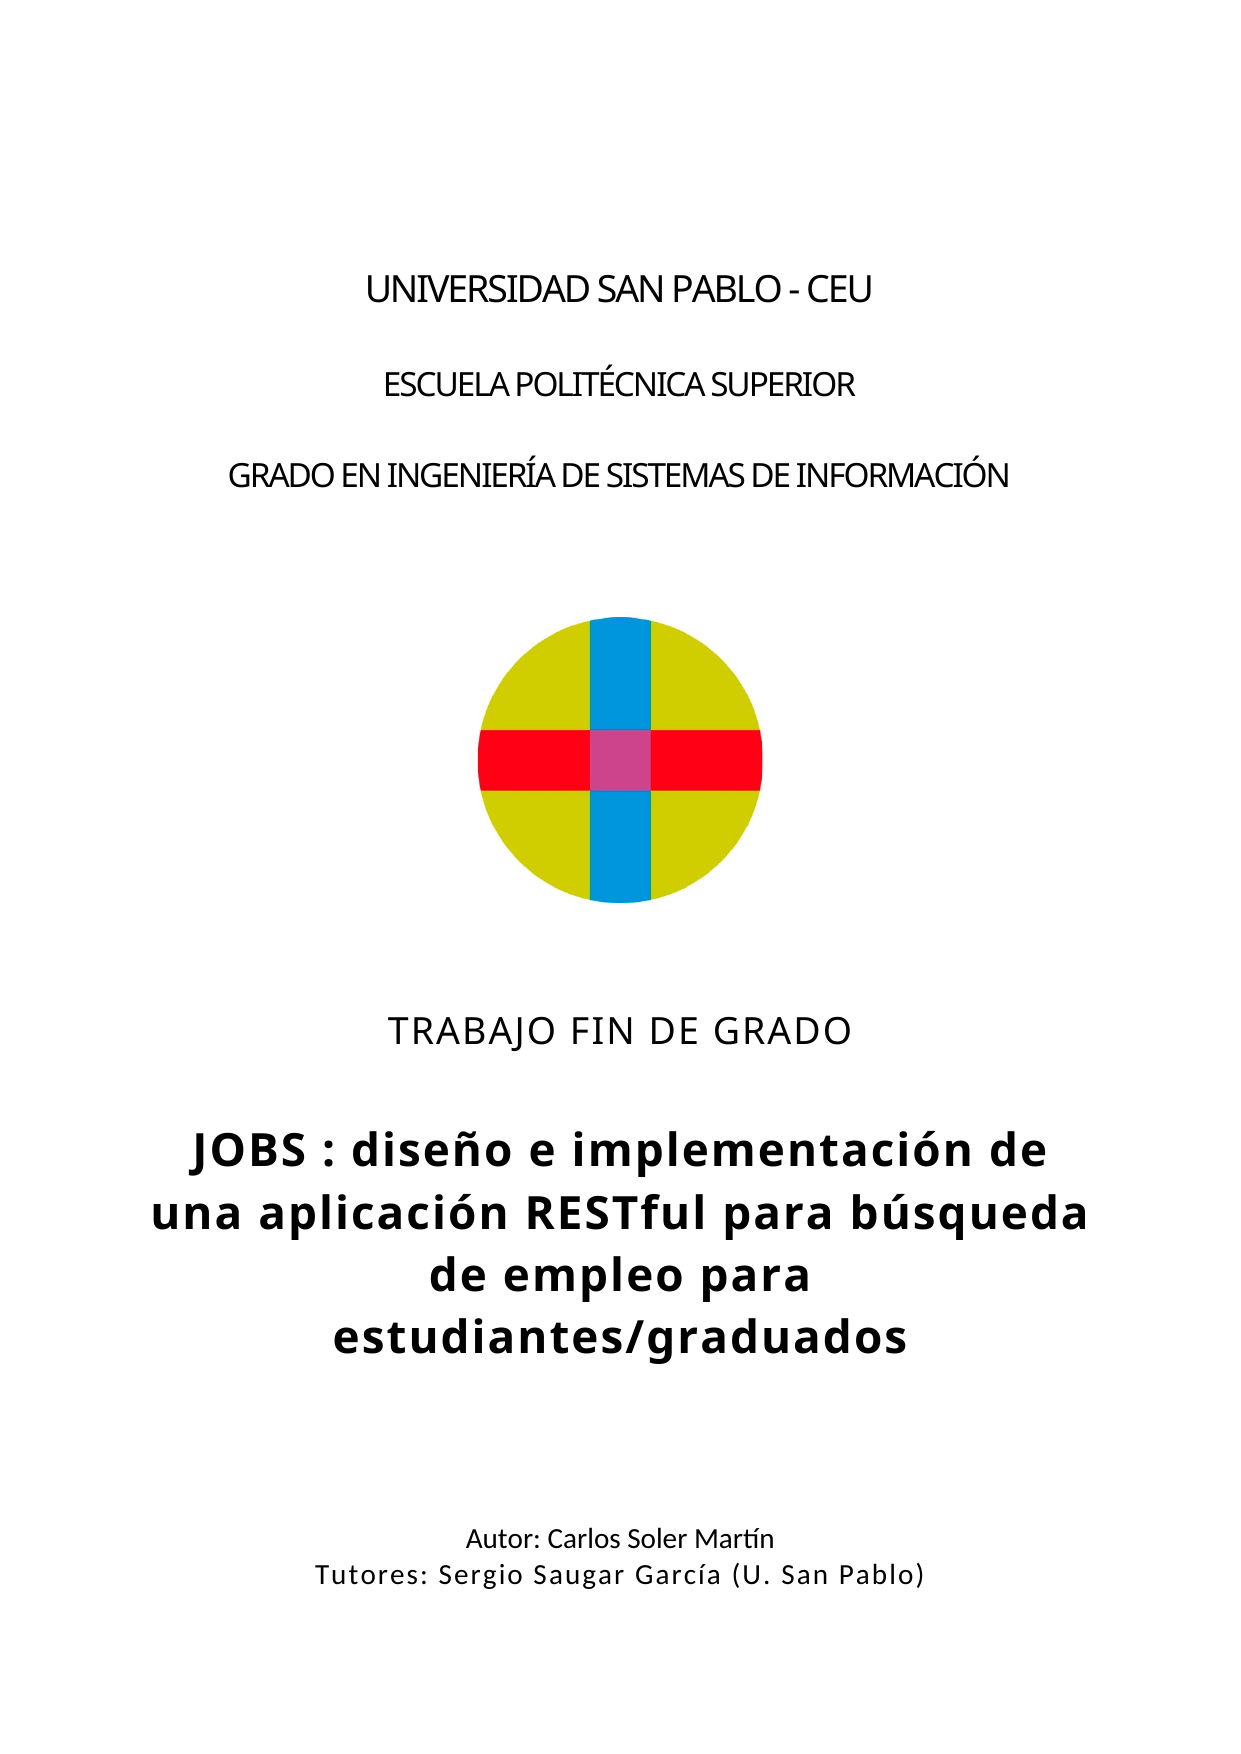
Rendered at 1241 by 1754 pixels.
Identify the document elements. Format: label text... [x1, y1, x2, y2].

picture [477, 617, 763, 903]
text Tutores: Sergio Saugar García (U. San Pablo) [148, 1556, 1092, 1591]
text TRABAJO FIN DE GRADO [148, 1004, 1092, 1055]
text Autor: Carlos Soler Martín [148, 1520, 1092, 1556]
text UNIVERSIDAD SAN PABLO - CEU [148, 262, 1092, 313]
text JOBS : diseño e implementación de una aplicación RESTful para búsqueda de empleo para estudiantes/graduados [148, 1118, 1092, 1367]
text GRADO EN INGENIERÍA DE SISTEMAS DE INFORMACIÓN [148, 452, 1092, 497]
text ESCUELA POLITÉCNICA SUPERIOR [148, 361, 1092, 407]
